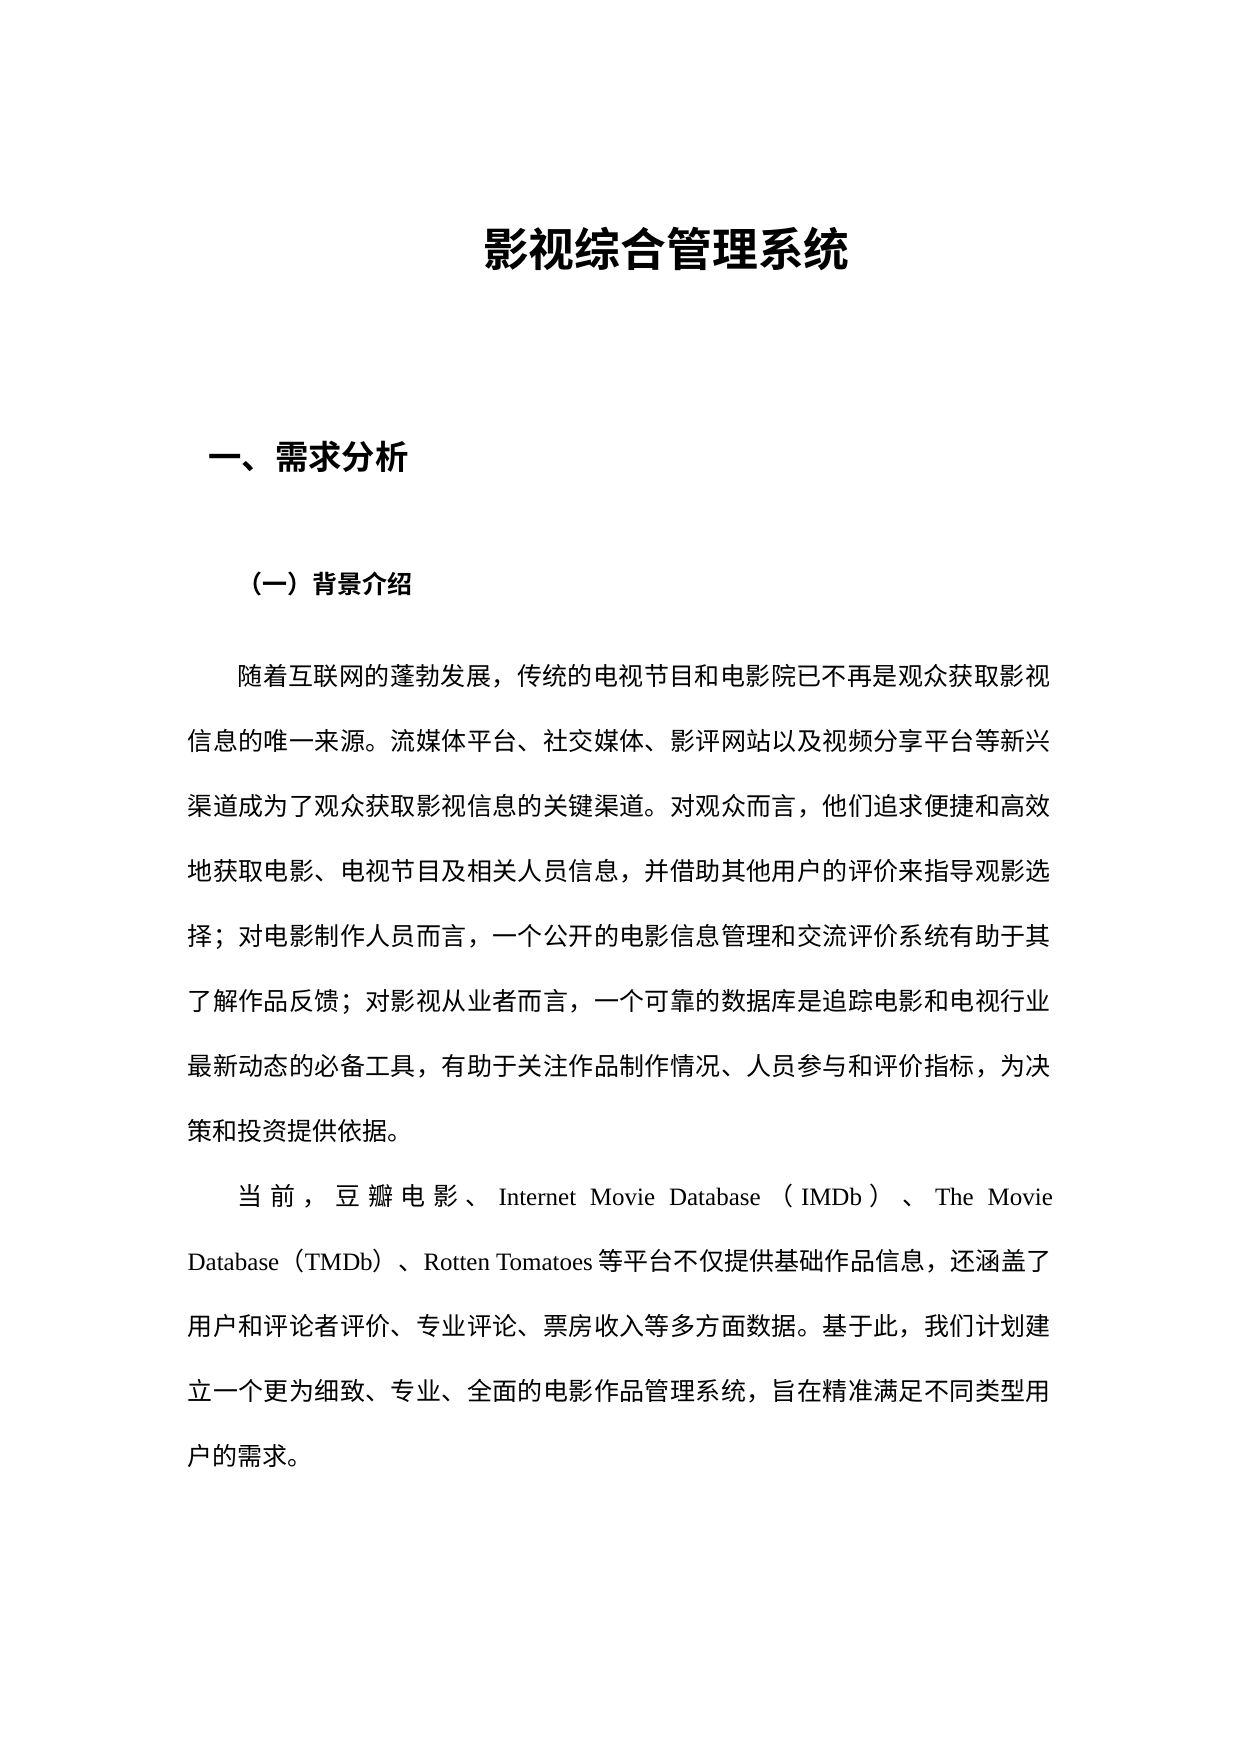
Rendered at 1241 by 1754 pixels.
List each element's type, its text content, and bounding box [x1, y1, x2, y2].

text 随着互联网的蓬勃发展，传统的电视节目和电影院已不再是观众获取影视信息的唯一来源。流媒体平台、社交媒体、影评网站以及视频分享平台等新兴渠道成为了观众获取影视信息的关键渠道。对观众而言，他们追求便捷和高效地获取电影、电视节目及相关人员信息，并借助其他用户的评价来指导观影选择；对电影制作人员而言，一个公开的电影信息管理和交流评价系统有助于其了解作品反馈；对影视从业者而言，一个可靠的数据库是追踪电影和电视行业最新动态的必备工具，有助于关注作品制作情况、人员参与和评价指标，为决策和投资提供依据。 [187, 642, 1053, 1162]
subtitle 一、需求分析 [187, 423, 1053, 488]
subtitle 影视综合管理系统 [187, 197, 1053, 295]
subtitle （一）背景介绍 [187, 550, 1053, 615]
text 当前，豆瓣电影、Internet Movie Database（IMDb）、The Movie Database（TMDb）、Rotten Tomatoes等平台不仅提供基础作品信息，还涵盖了用户和评论者评价、专业评论、票房收入等多方面数据。基于此，我们计划建立一个更为细致、专业、全面的电影作品管理系统，旨在精准满足不同类型用户的需求。 [187, 1162, 1053, 1487]
